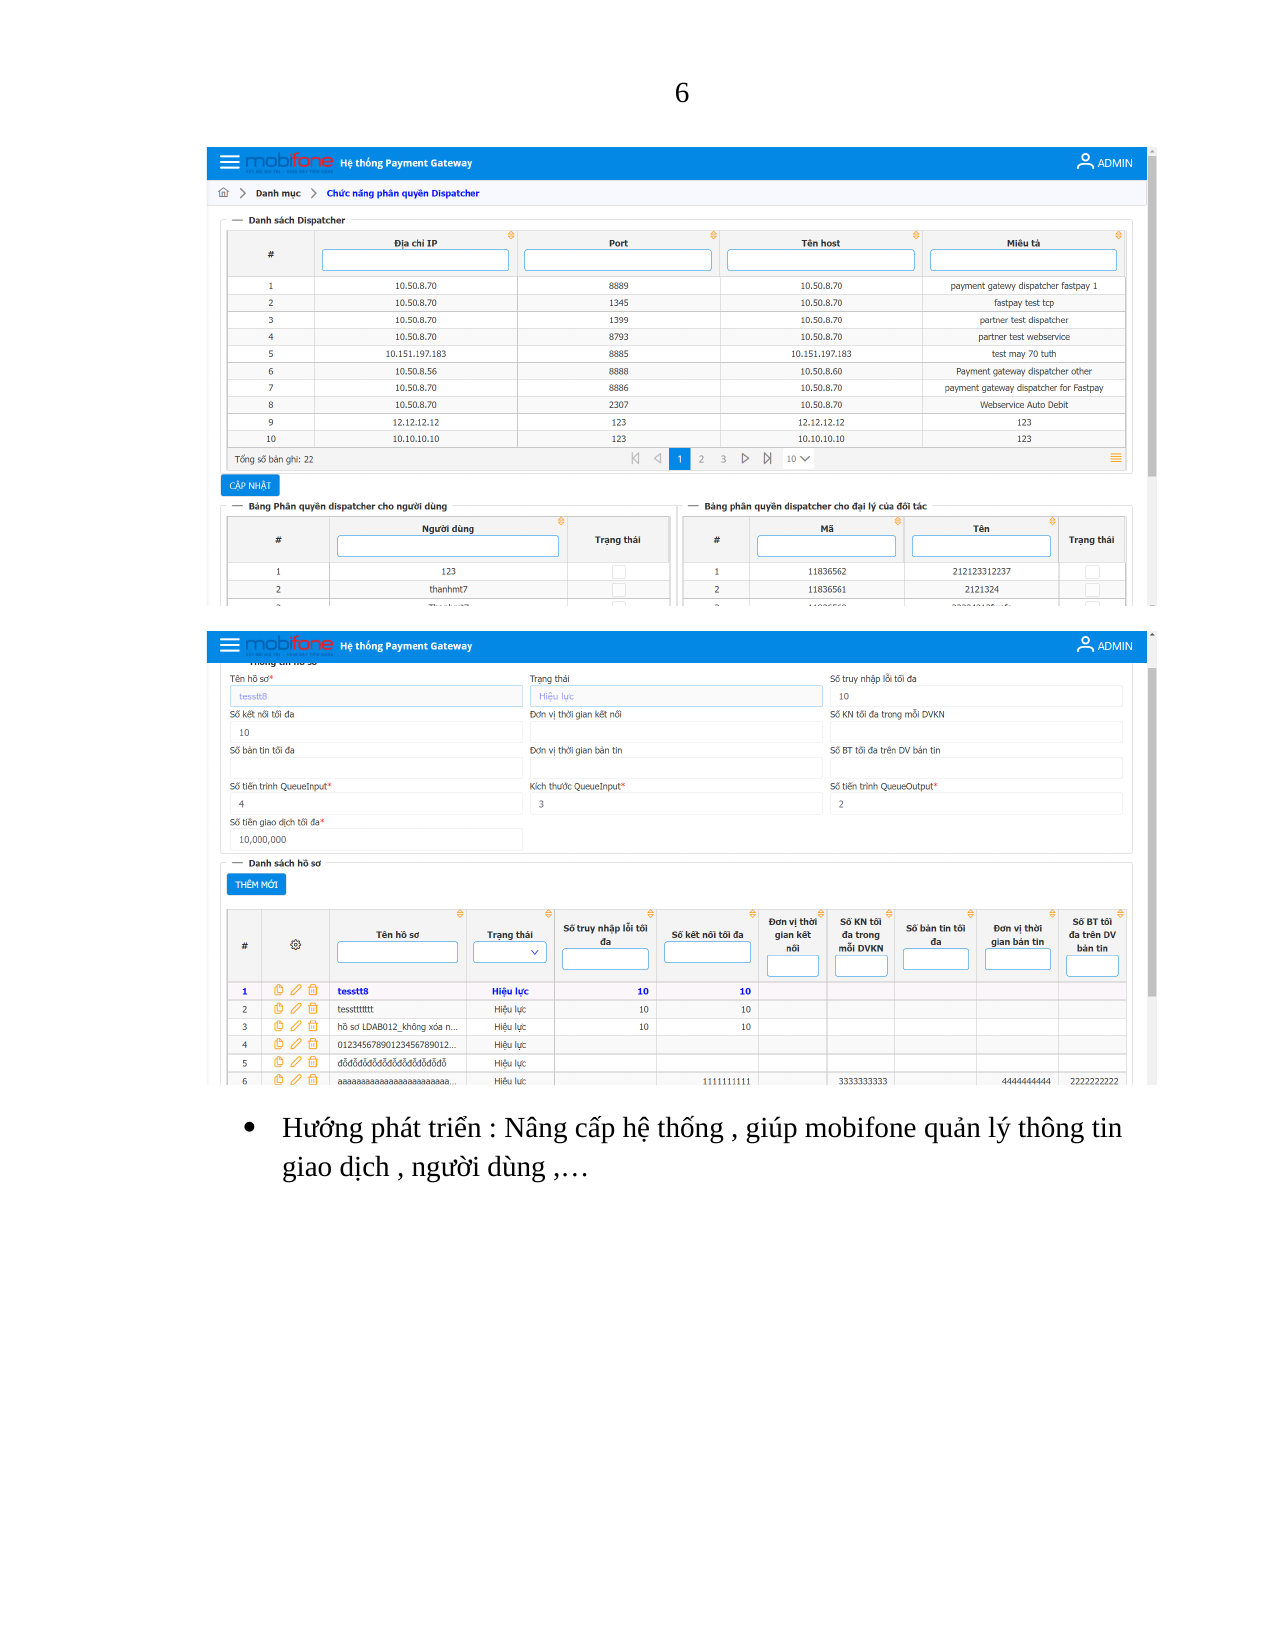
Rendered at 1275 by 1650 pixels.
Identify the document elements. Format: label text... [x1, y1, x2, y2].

list Hướng phát triển : Nâng cấp hệ thống , giúp mobifone quản lý thông tin giao dịch , người dùng ,… [244, 1110, 1157, 1182]
picture [206, 631, 1157, 1085]
picture [206, 147, 1157, 606]
